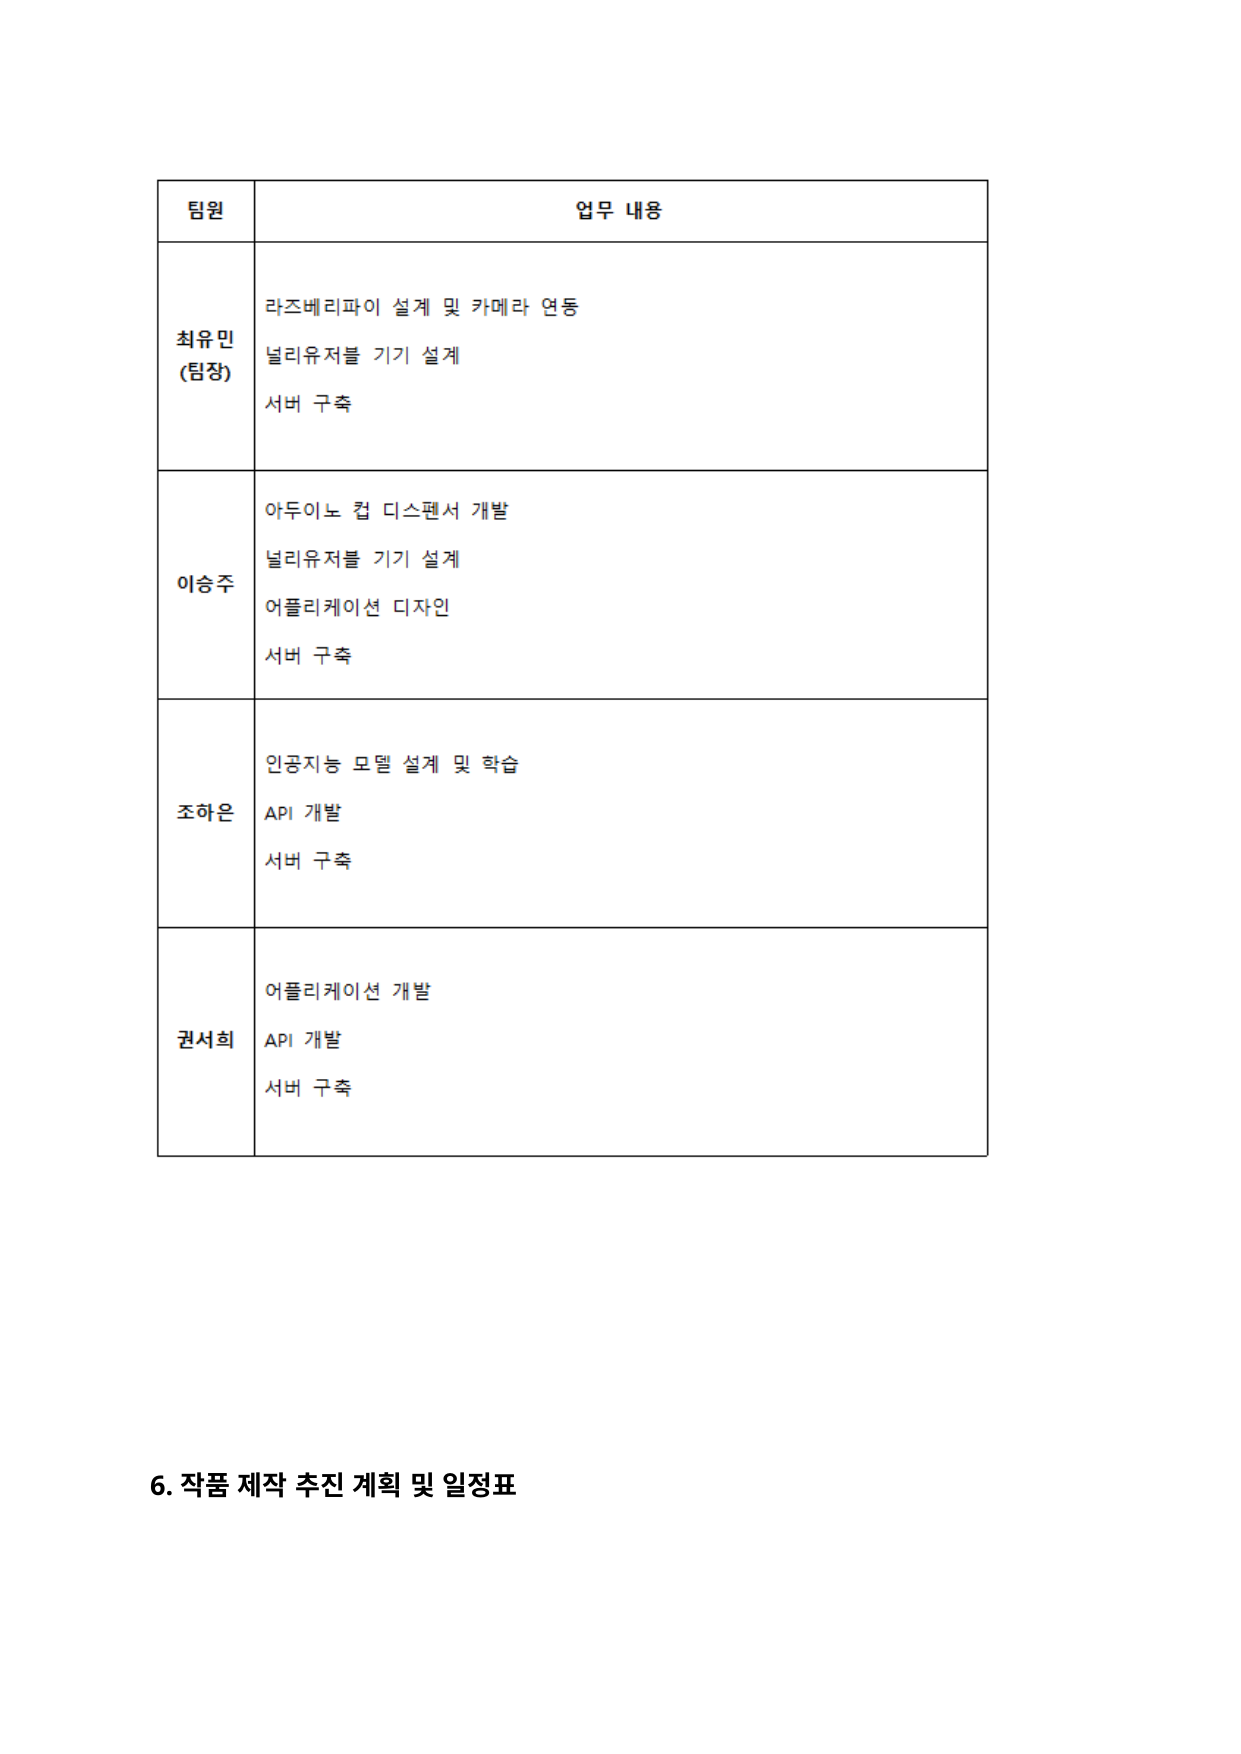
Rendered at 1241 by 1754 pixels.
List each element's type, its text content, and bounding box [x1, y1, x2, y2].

text 6. 작품 제작 추진 계획 및 일정표 [150, 1464, 1090, 1503]
picture [150, 177, 996, 1163]
